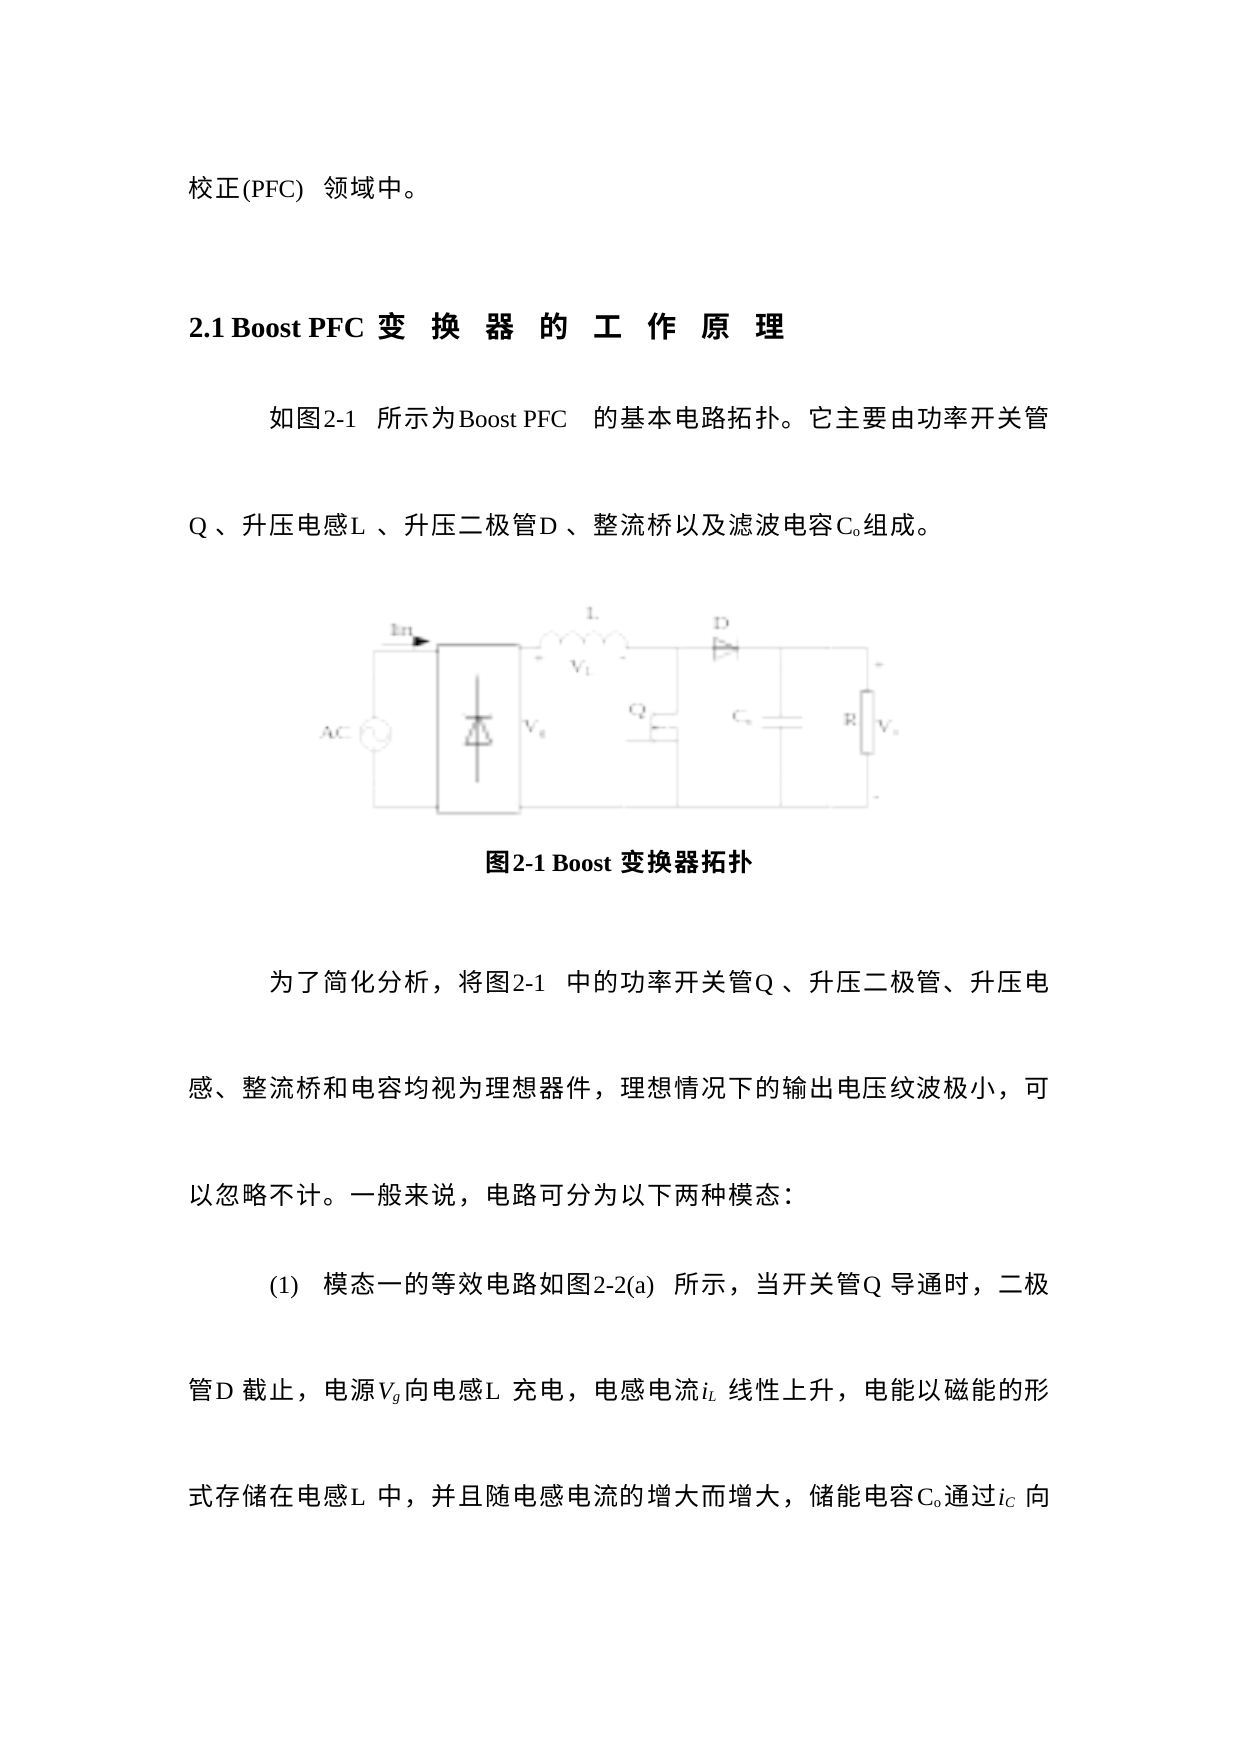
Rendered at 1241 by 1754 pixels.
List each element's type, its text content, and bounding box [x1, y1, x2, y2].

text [188, 1247, 1052, 1530]
text 为了简化分析，将图2-1中的功率开关管Q、升压二极管、升压电感、整流桥和电容均视为理想器件，理想情况下的输出电压纹波极小，可以忽略不计。一般来说，电路可分为以下两种模态： [188, 945, 1052, 1229]
text 如图2-1所示为Boost PFC的基本电路拓扑。它主要由功率开关管Q、升压电感L、升压二极管D、整流桥以及滤波电容Co组成。 [188, 382, 1052, 559]
text 图2-1 Boost变换器拓扑 [188, 825, 1052, 896]
text 2.1 Boost PFC变换器的工作原理 [188, 290, 1052, 361]
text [188, 151, 1052, 222]
